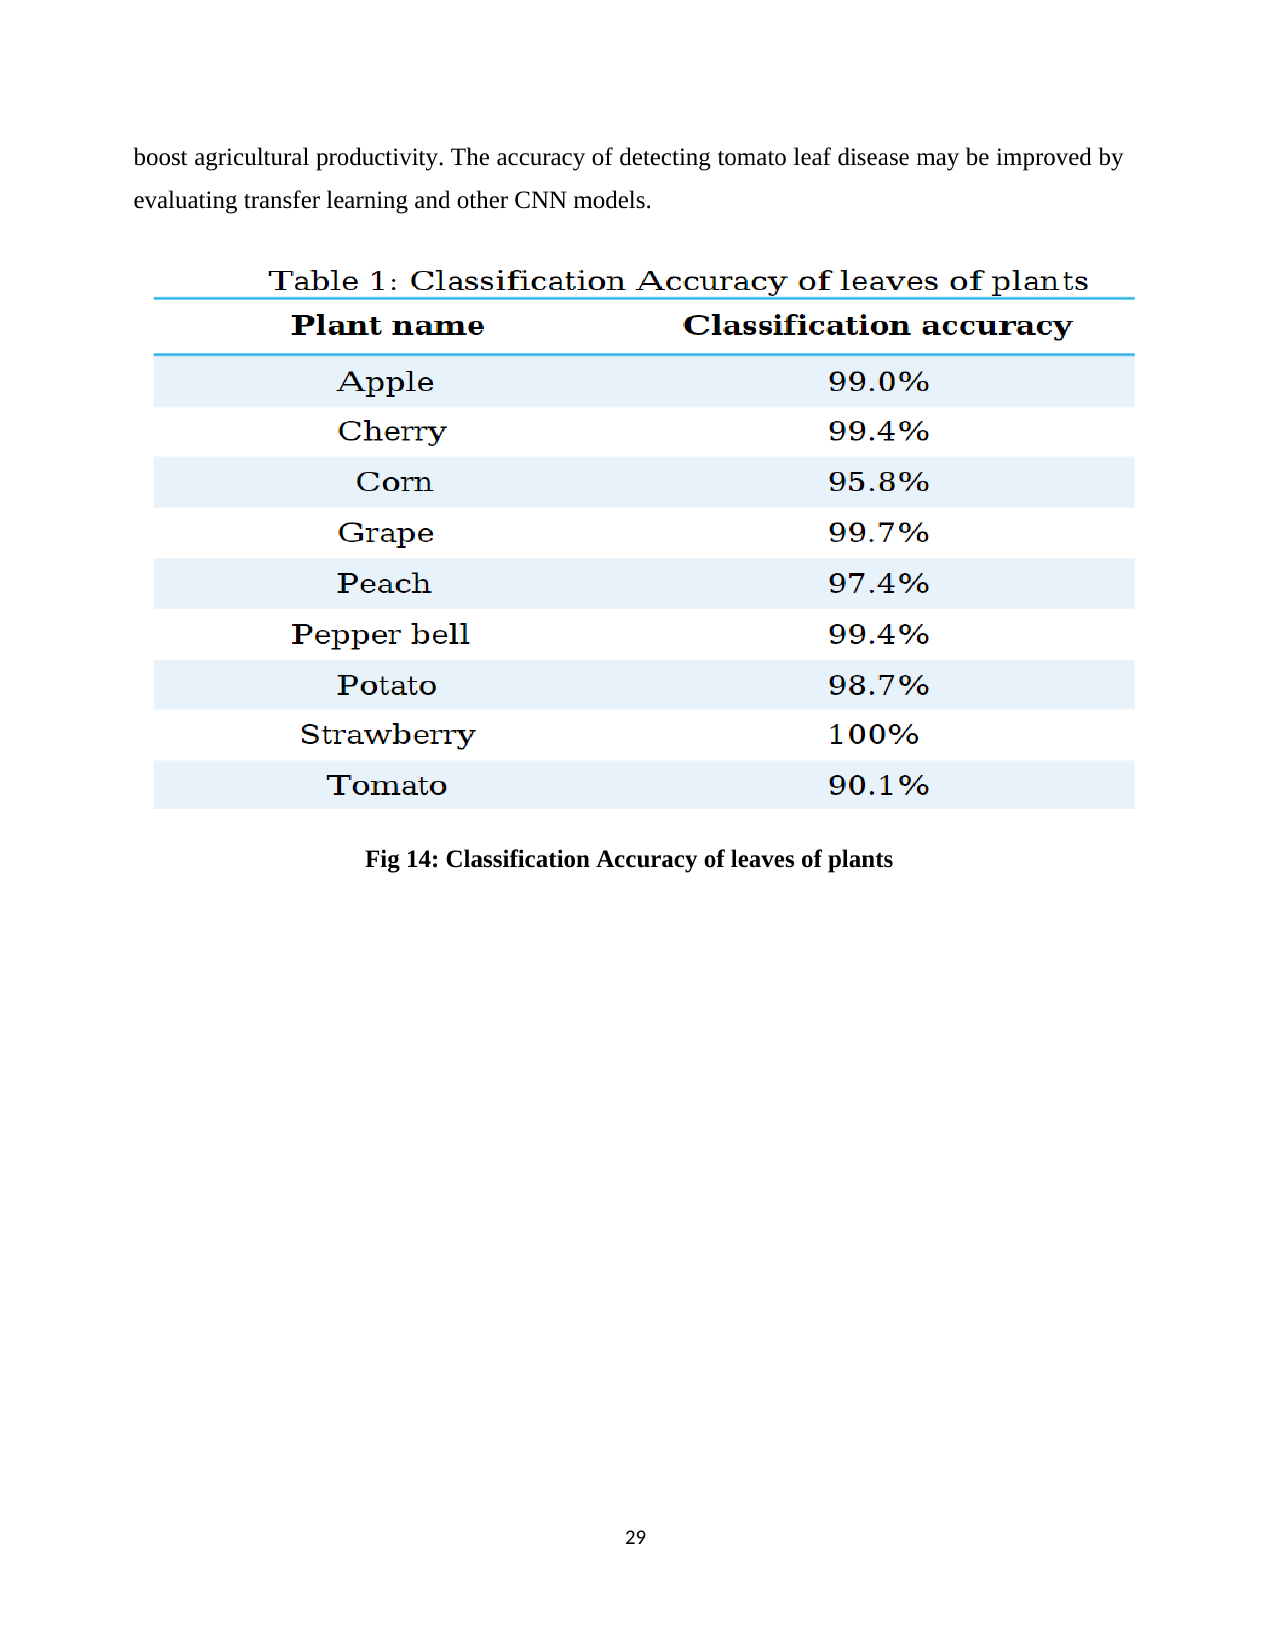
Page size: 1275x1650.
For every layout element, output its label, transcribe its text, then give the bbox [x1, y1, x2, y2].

text Fig 14: Classification Accuracy of leaves of plants [133, 844, 1125, 873]
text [133, 142, 1125, 214]
picture [133, 249, 1138, 809]
